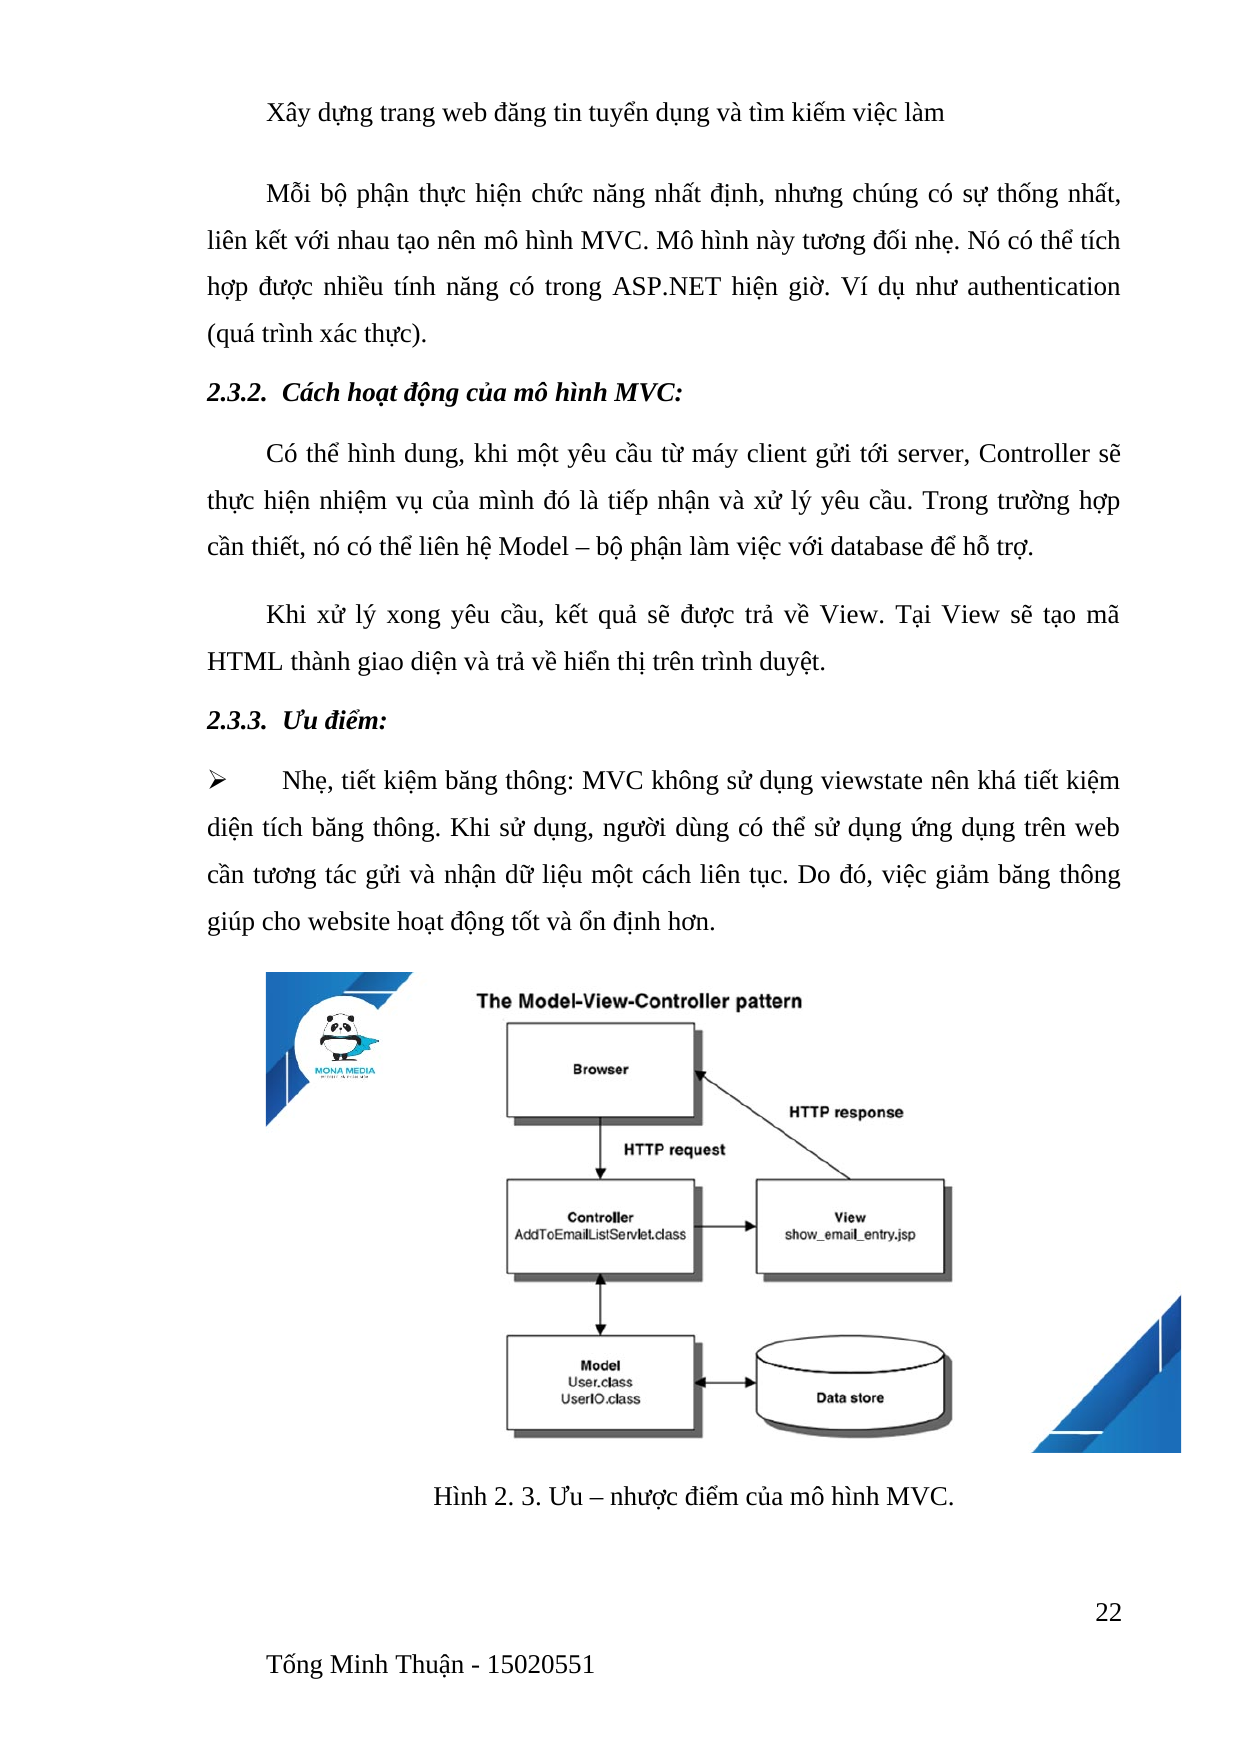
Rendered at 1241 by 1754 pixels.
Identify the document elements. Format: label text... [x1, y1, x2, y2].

text Khi xử lý xong yêu cầu, kết quả sẽ được trả về View. Tại View sẽ tạo mã HTML thành giao diện và trả về hiển thị trên trình duyệt. [207, 598, 1122, 676]
text Cách hoạt động của mô hình MVC: [207, 376, 1122, 407]
list Nhẹ, tiết kiệm băng thông: MVC không sử dụng viewstate nên khá tiết kiệm diện tích băng thông. Khi sử dụng, người dùng có thể sử dụng ứng dụng trên web cần tương tác gửi và nhận dữ liệu một cách liên tục. Do đó, việc giảm băng thông giúp cho website hoạt động tốt và ổn định hơn. [207, 764, 1122, 936]
text Ưu điểm: [207, 704, 1122, 735]
text Hình 2. 3. Ưu – nhược điểm của mô hình MVC. [207, 1480, 1122, 1512]
text Có thể hình dung, khi một yêu cầu từ máy client gửi tới server, Controller sẽ thực hiện nhiệm vụ của mình đó là tiếp nhận và xử lý yêu cầu. Trong trường hợp cần thiết, nó có thể liên hệ Model – bộ phận làm việc với database để hỗ trợ. [207, 437, 1122, 562]
picture [265, 972, 1182, 1453]
text Mỗi bộ phận thực hiện chức năng nhất định, nhưng chúng có sự thống nhất, liên kết với nhau tạo nên mô hình MVC. Mô hình này tương đối nhẹ. Nó có thể tích hợp được nhiều tính năng có trong ASP.NET hiện giờ. Ví dụ như authentication (quá trình xác thực). [207, 177, 1122, 348]
